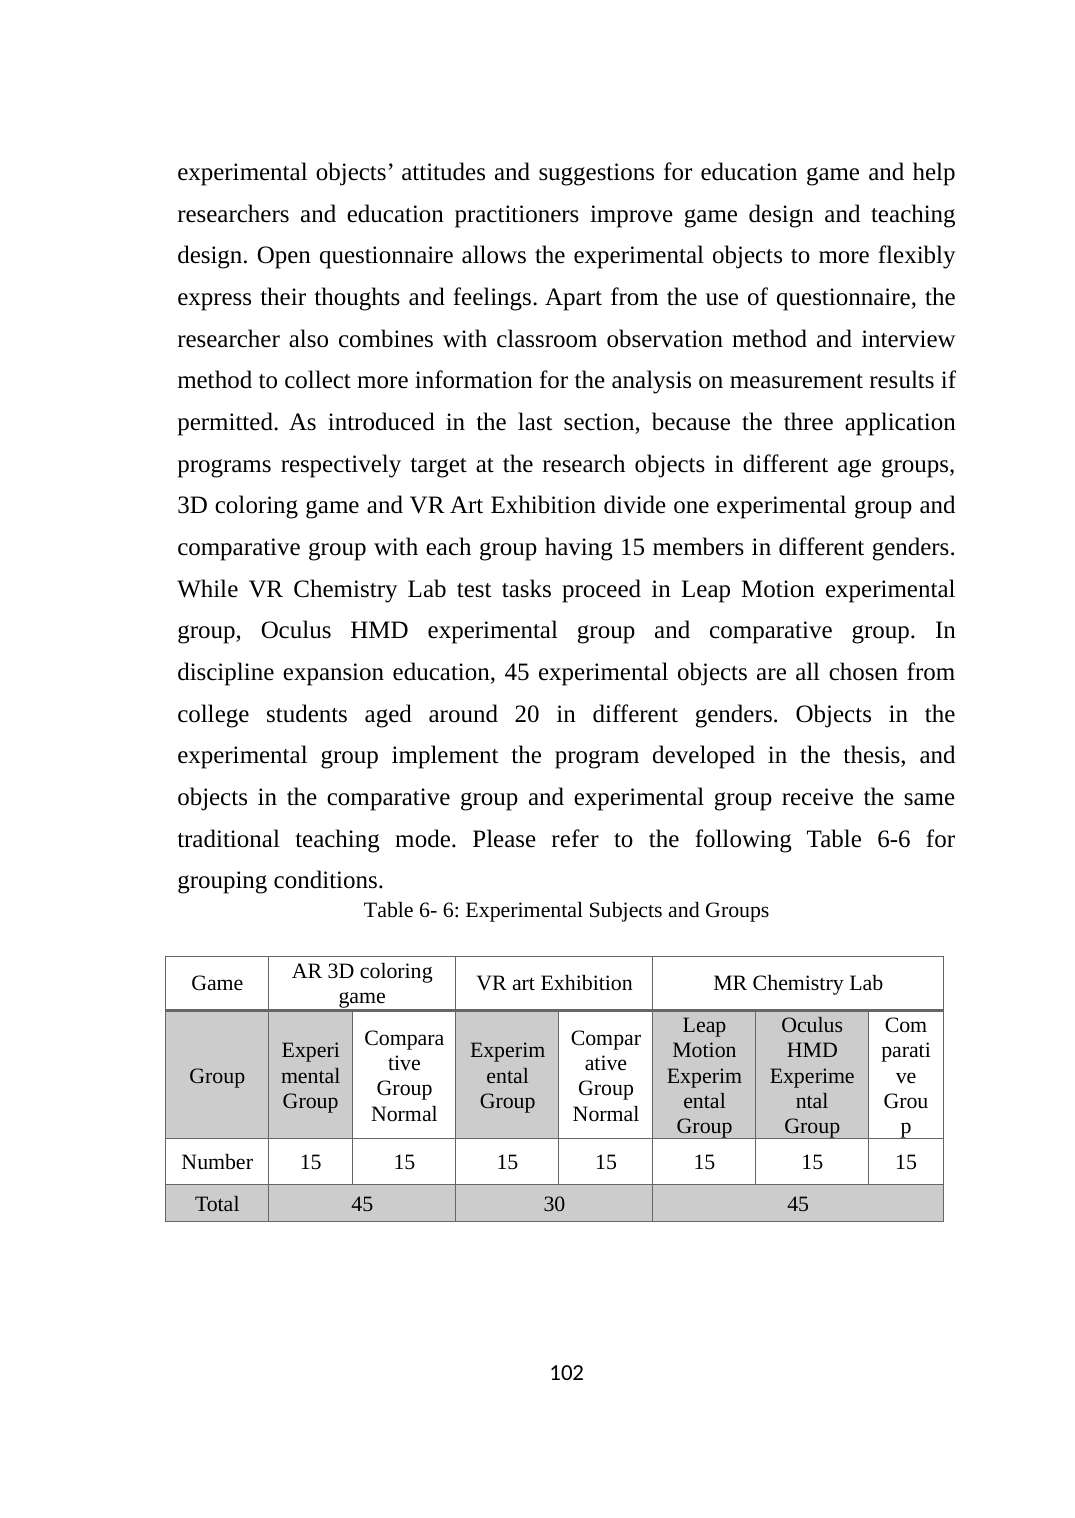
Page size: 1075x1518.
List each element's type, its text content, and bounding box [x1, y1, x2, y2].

table_cell Total [166, 1185, 268, 1221]
table_cell Leap Motion Experimental Group [653, 1012, 755, 1138]
table_cell 45 [653, 1185, 943, 1221]
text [177, 147, 956, 897]
table_cell 30 [456, 1185, 652, 1221]
table_header Game [166, 957, 268, 1009]
table_cell 15 [869, 1139, 943, 1184]
table_cell Number [166, 1139, 268, 1184]
table_cell Experimental Group [456, 1012, 558, 1138]
table_header MR Chemistry Lab [653, 957, 943, 1009]
table_cell 15 [559, 1139, 652, 1184]
table_cell 15 [456, 1139, 558, 1184]
table_cell 15 [756, 1139, 868, 1184]
table_cell Comparative Group [869, 1012, 943, 1138]
table_cell 15 [653, 1139, 755, 1184]
table_cell 15 [353, 1139, 455, 1184]
table_cell 45 [269, 1185, 455, 1221]
table_cell Comparative Group Normal [353, 1012, 455, 1138]
table_cell 15 [269, 1139, 352, 1184]
table_cell Comparative Group Normal [559, 1012, 652, 1138]
table_cell Group [166, 1012, 268, 1138]
table_cell Oculus HMD Experimental Group [756, 1012, 868, 1138]
table_header VR art Exhibition [456, 957, 652, 1009]
text Table 6- 6: Experimental Subjects and Groups [177, 897, 956, 922]
table_header AR 3D coloring game [269, 957, 455, 1009]
table_cell Experimental Group [269, 1012, 352, 1138]
